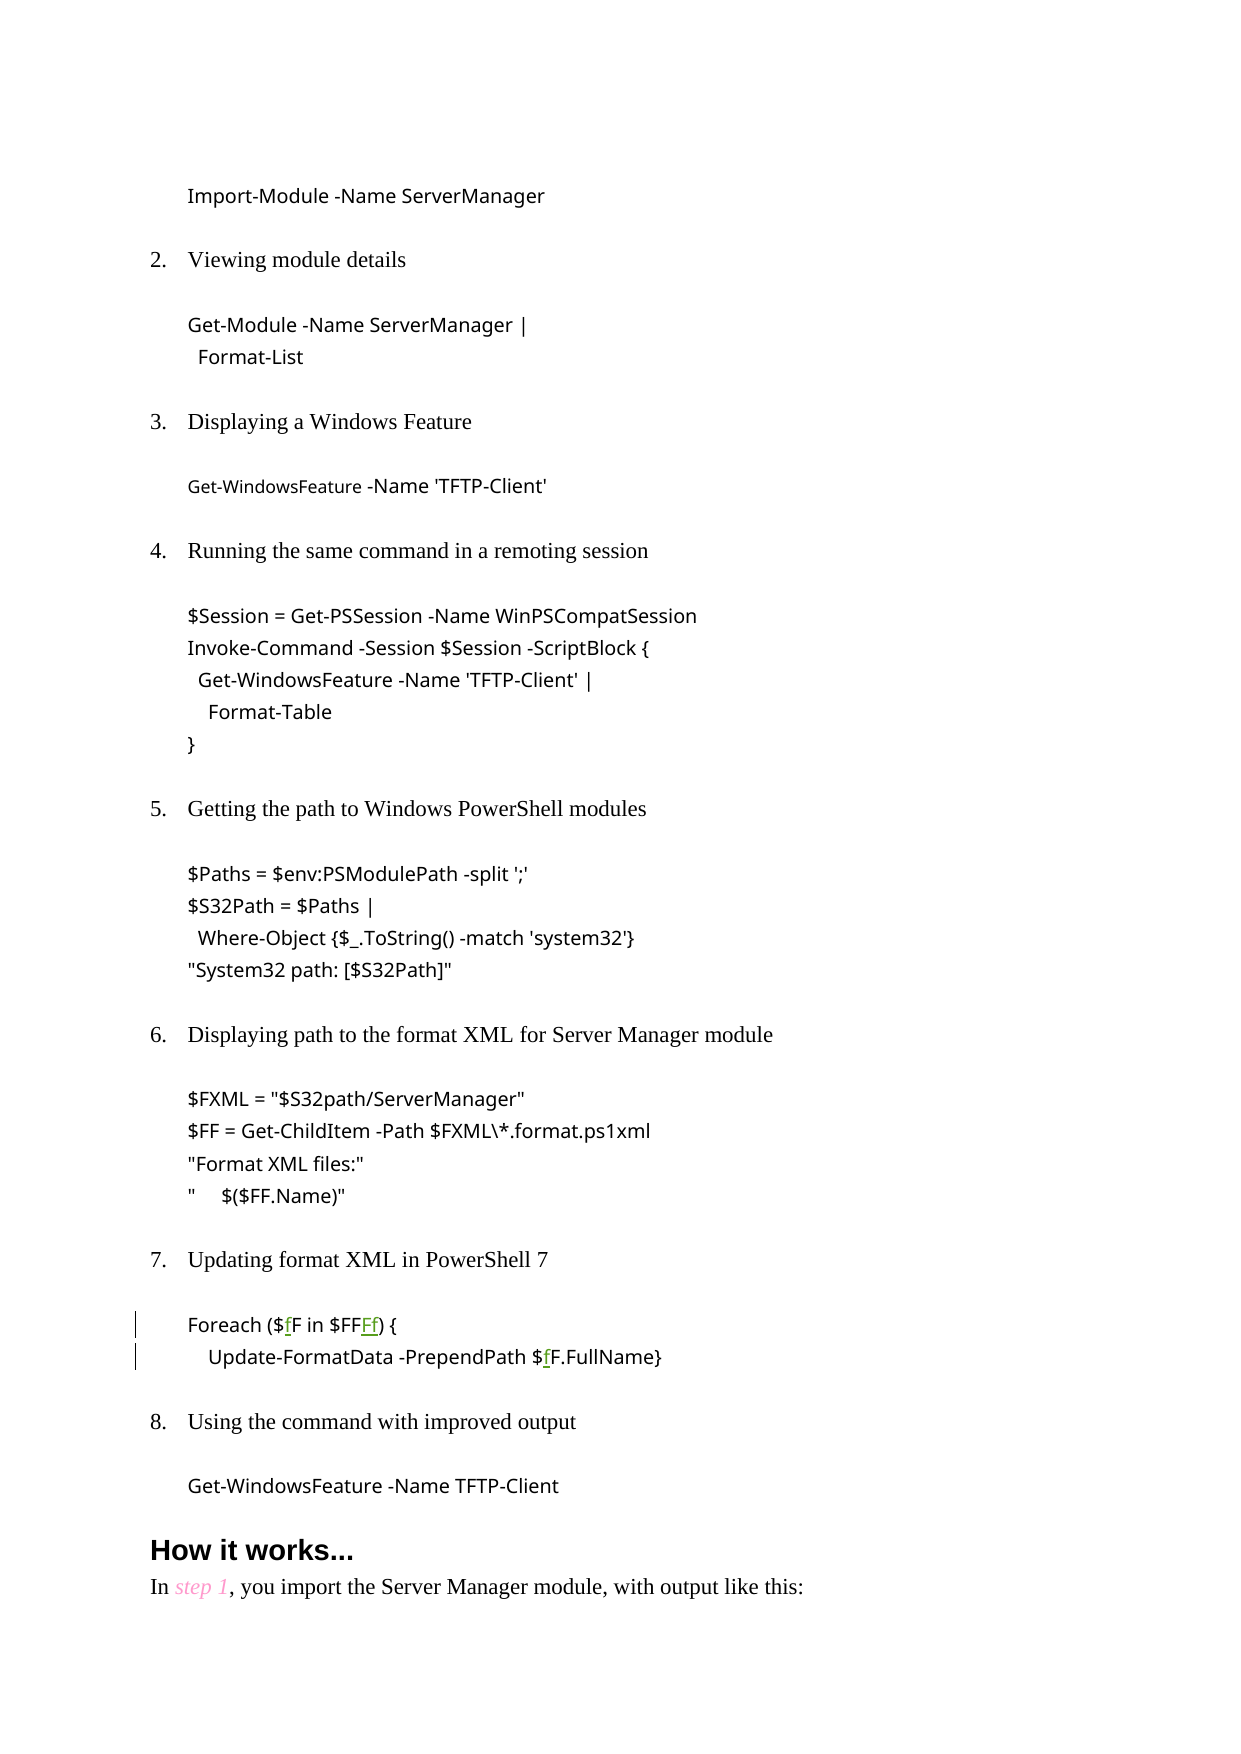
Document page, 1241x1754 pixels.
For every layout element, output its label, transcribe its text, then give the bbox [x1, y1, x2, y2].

list Updating format XML in PowerShell 7 [150, 1246, 1053, 1273]
text "Format XML files:" [187, 1150, 1090, 1177]
subtitle How it works... [150, 1533, 1090, 1566]
text " $($FF.Name)" [187, 1182, 1090, 1209]
text Update-FormatData -PrependPath $F.FullName} [187, 1343, 1090, 1370]
text Get-WindowsFeature -Name 'TFTP-Client' [187, 473, 1090, 500]
text Invoke-Command -Session $Session -ScriptBlock { [187, 634, 1090, 661]
text $Paths = $env:PSModulePath -split ';' [187, 860, 1090, 887]
text Format-Table [187, 698, 1090, 725]
list Getting the path to Windows PowerShell modules [150, 795, 1053, 821]
text Get-WindowsFeature -Name 'TFTP-Client' | [187, 666, 1090, 693]
text Import-Module -Name ServerManager [187, 182, 1090, 209]
text Foreach ($F in $FF) { [187, 1311, 1090, 1338]
text Get-WindowsFeature -Name TFTP-Client [187, 1473, 1090, 1499]
text $S32Path = $Paths | [187, 892, 1090, 919]
text } [187, 731, 1090, 758]
list Displaying path to the format XML for Server Manager module [150, 1021, 1053, 1047]
text $Session = Get-PSSession -Name WinPSCompatSession [187, 602, 1090, 629]
text Format-List [187, 343, 1090, 371]
text In step 1, you import the Server Manager module, with output like this: [150, 1573, 1090, 1599]
text $FXML = "$S32path/ServerManager" [187, 1086, 1090, 1112]
list Viewing module details [150, 247, 1053, 273]
list Running the same command in a remoting session [150, 537, 1053, 563]
text Where-Object {$_.ToString() -match 'system32'} [187, 924, 1090, 951]
text Get-Module -Name ServerManager | [187, 311, 1090, 338]
list Displaying a Windows Feature [150, 408, 1053, 434]
text $FF = Get-ChildItem -Path $FXML\*.format.ps1xml [187, 1118, 1090, 1145]
list Using the command with improved output [150, 1408, 1053, 1434]
text "System32 path: [$S32Path]" [187, 956, 1090, 983]
